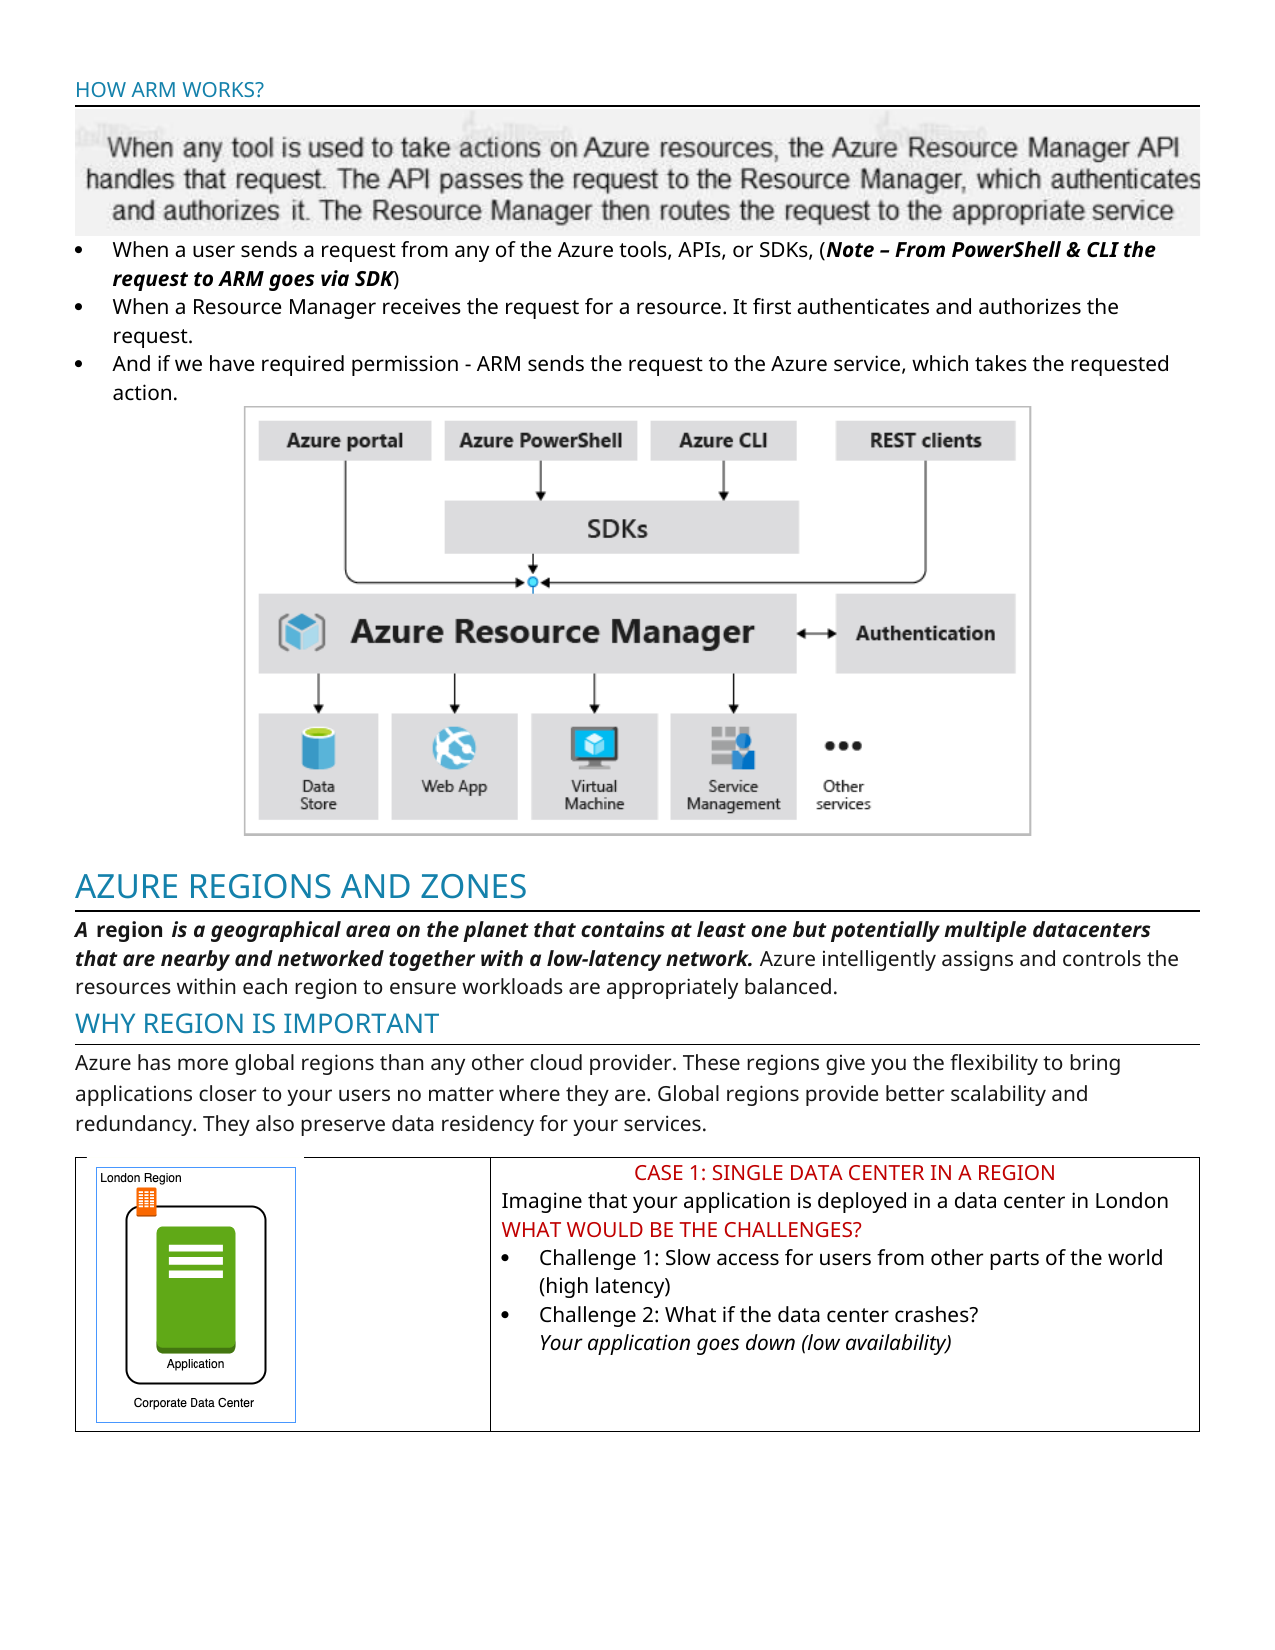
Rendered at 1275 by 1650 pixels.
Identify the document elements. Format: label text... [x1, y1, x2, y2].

picture [75, 109, 1200, 236]
subtitle HOW ARM WORKS? [75, 75, 1200, 105]
subtitle AZURE REGIONS AND ZONES [75, 863, 1200, 910]
picture [243, 406, 1032, 836]
table_header [304, 1158, 490, 1431]
list And if we have required permission - ARM sends the request to the Azure service, which takes the requested action. [75, 349, 1200, 406]
text Azure has more global regions than any other cloud provider. These regions give you the flexibility to bring applications closer to your users no matter where they are. Global regions provide better scalability and redundancy. They also preserve data residency for your services. [75, 1048, 1200, 1138]
table_header CASE 1: SINGLE DATA CENTER IN A REGION Imagine that your application is deployed in a data center in London WHAT WOULD BE THE CHALLENGES? Challenge 1: Slow access for users from other parts of the world (high latency) Challenge 2: What if the data center crashes? Your application goes down (low availability) [491, 1158, 1199, 1431]
list When a Resource Manager receives the request for a resource. It first authenticates and authorizes the request. [75, 292, 1200, 349]
subtitle WHY REGION IS IMPORTANT [75, 1005, 1200, 1044]
text A region is a geographical area on the planet that contains at least one but potentially multiple datacenters that are nearby and networked together with a low-latency network. Azure intelligently assigns and controls the resources within each region to ensure workloads are appropriately balanced. [839, 915, 1200, 1001]
list When a user sends a request from any of the Azure tools, APIs, or SDKs, (Note – From PowerShell & CLI the request to ARM goes via SDK) [75, 236, 1200, 292]
table_header [76, 1158, 86, 1431]
